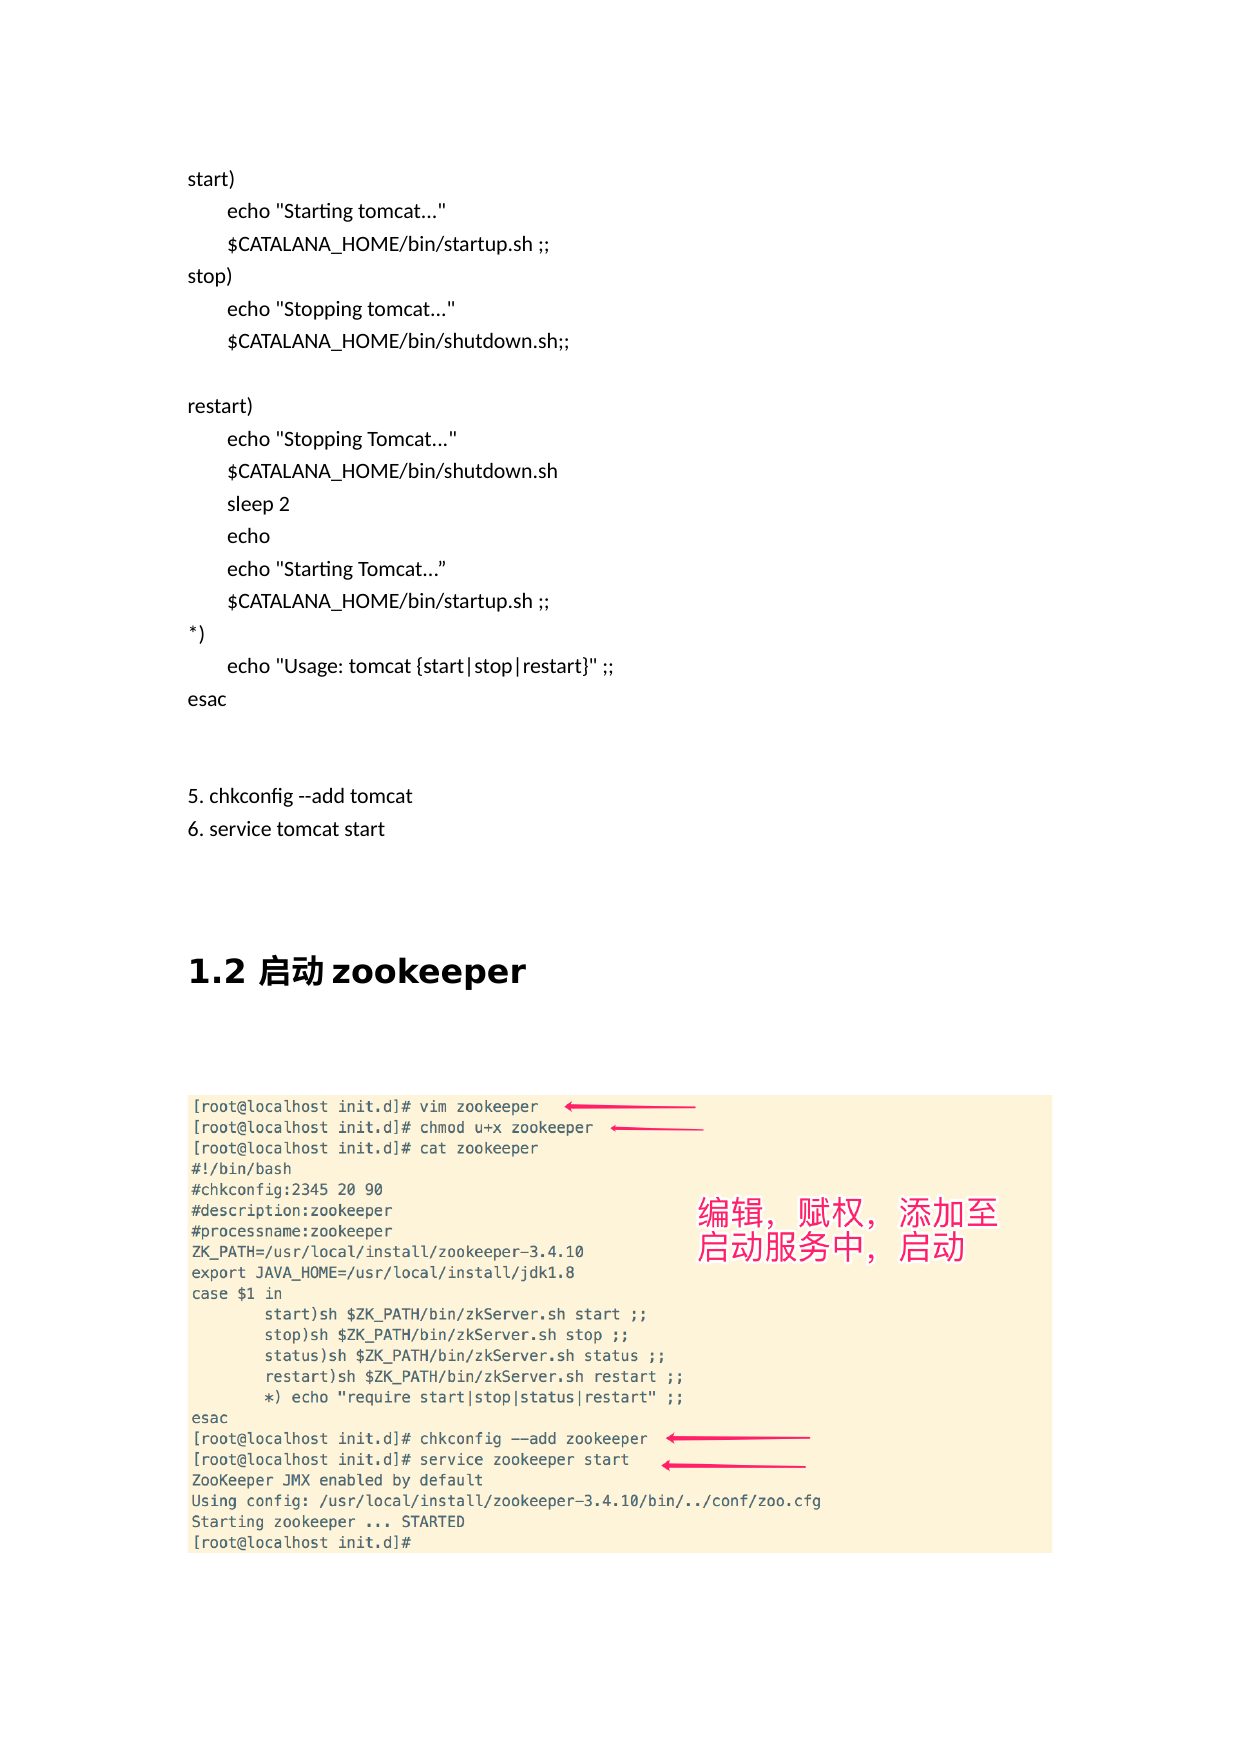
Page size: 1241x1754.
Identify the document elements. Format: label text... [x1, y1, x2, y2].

text echo "Starting tomcat..." [187, 194, 1053, 227]
text echo "Stopping tomcat..." [187, 292, 1053, 324]
text sleep 2 [187, 487, 1053, 519]
text start) [187, 162, 1053, 194]
text *) [187, 617, 1053, 649]
text $CATALANA_HOME/bin/startup.sh ;; [187, 227, 1053, 259]
text echo "Stopping Tomcat..." [187, 422, 1053, 454]
text esac [187, 682, 1053, 714]
subtitle 1.2 启动zookeeper [187, 937, 1053, 1002]
text echo "Usage: tomcat {start|stop|restart}" ;; [187, 649, 1053, 682]
text $CATALANA_HOME/bin/shutdown.sh [187, 454, 1053, 487]
text $CATALANA_HOME/bin/startup.sh ;; [187, 584, 1053, 617]
text $CATALANA_HOME/bin/shutdown.sh;; [187, 324, 1053, 357]
picture [187, 1095, 1053, 1553]
text echo "Starting Tomcat...” [187, 552, 1053, 584]
text echo [187, 519, 1053, 552]
list chkconfig --add tomcat [187, 779, 1053, 812]
list service tomcat start [187, 812, 1053, 844]
text stop) [187, 259, 1053, 292]
text restart) [187, 389, 1053, 422]
